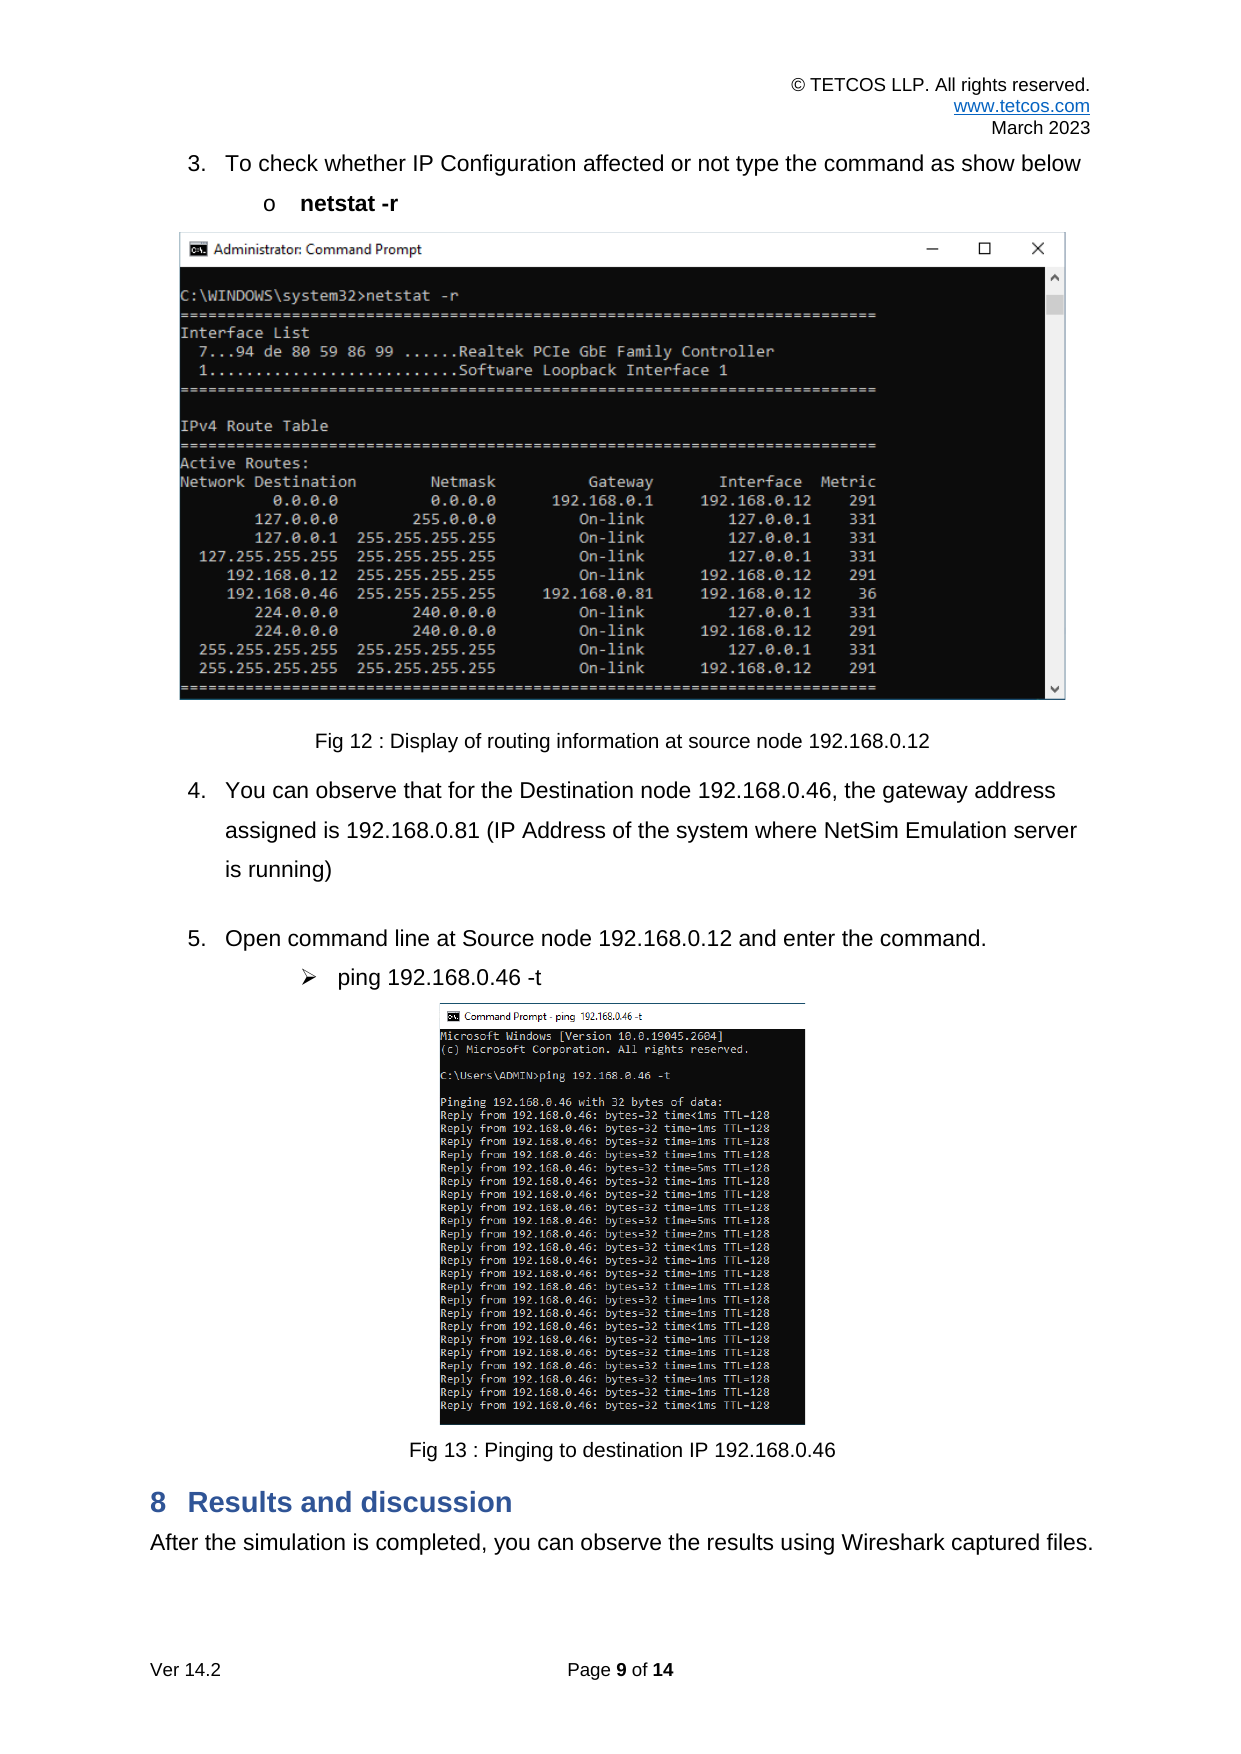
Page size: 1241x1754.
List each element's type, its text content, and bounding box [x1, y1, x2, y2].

list netstat -r [262, 189, 1095, 218]
picture [439, 1003, 806, 1425]
list To check whether IP Configuration affected or not type the command as show below [187, 150, 1095, 176]
text After the simulation is completed, you can observe the results using Wireshark captured files. [150, 1528, 1095, 1555]
list You can observe that for the Destination node 192.168.0.46, the gateway address assigned is 192.168.0.81 (IP Address of the system where NetSim Emulation server is running) [187, 777, 1095, 883]
picture [179, 232, 1066, 700]
text Fig 12 : Display of routing information at source node 192.168.0.12 [150, 728, 1095, 752]
text Fig 13 : Pinging to destination IP 192.168.0.46 [150, 1438, 1095, 1462]
list Open command line at Source node 192.168.0.12 and enter the command. [187, 925, 1095, 951]
subtitle Results and discussion [150, 1499, 1090, 1516]
list ping 192.168.0.46 -t [300, 964, 1095, 991]
